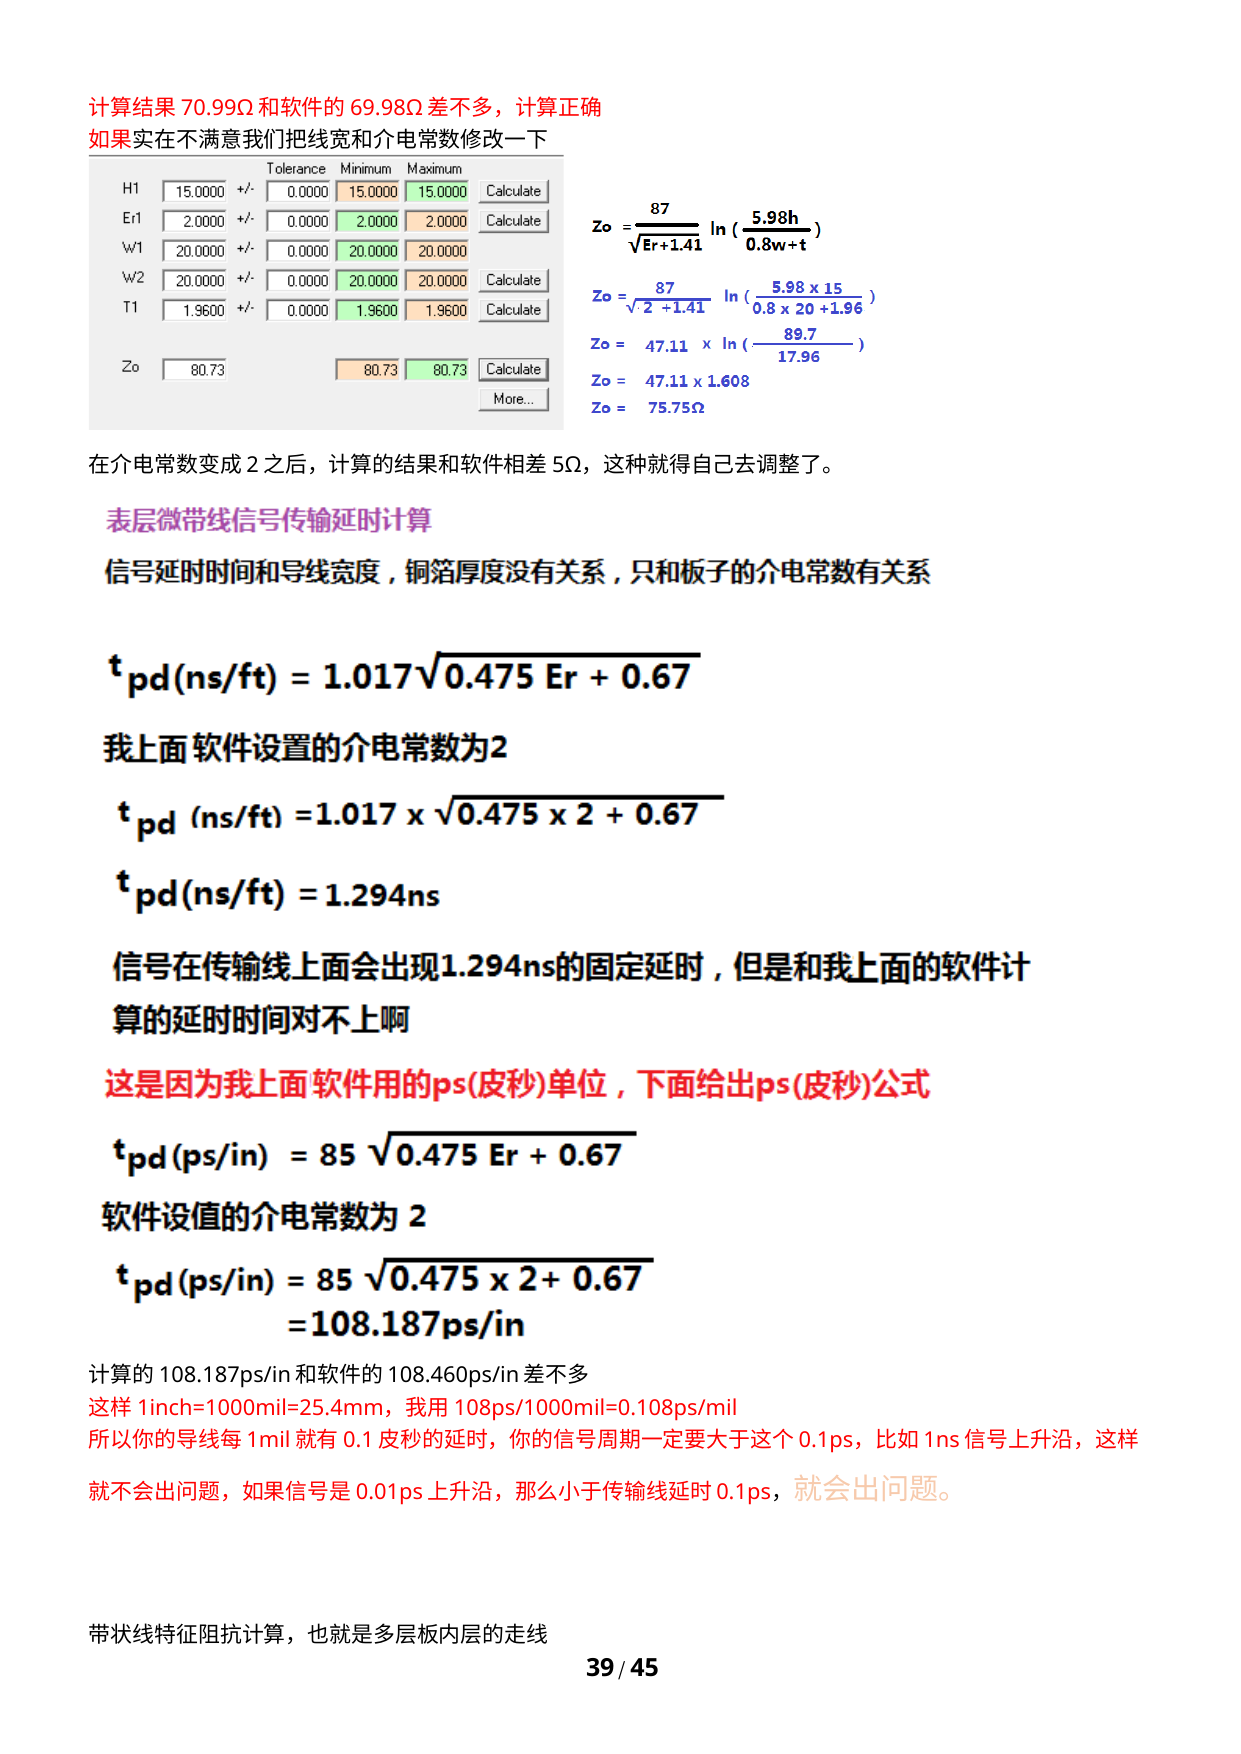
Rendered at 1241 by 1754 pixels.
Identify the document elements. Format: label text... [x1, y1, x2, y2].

picture [570, 191, 894, 430]
text 在介电常数变成2之后，计算的结果和软件相差5Ω，这种就得自己去调整了。 [89, 447, 1152, 479]
picture [88, 154, 564, 430]
text 如果实在不满意我们把线宽和介电常数修改一下 [89, 122, 1152, 154]
picture [88, 481, 1059, 1355]
text 所以你的导线每1mil就有0.1皮秒的延时，你的信号周期一定要大于这个0.1ps，比如1ns信号上升沿，这样就不会出问题，如果信号是0.01ps上升沿，那么小于传输线延时0.1ps，就会出问题。 [89, 1422, 1152, 1519]
text 带状线特征阻抗计算，也就是多层板内层的走线 [89, 1617, 1152, 1649]
text 计算结果70.99Ω和软件的69.98Ω差不多，计算正确 [89, 89, 1152, 122]
text 这样1inch=1000mil=25.4mm，我用108ps/1000mil=0.108ps/mil [89, 1389, 1152, 1422]
text 计算的108.187ps/in和软件的108.460ps/in差不多 [89, 1357, 1152, 1389]
